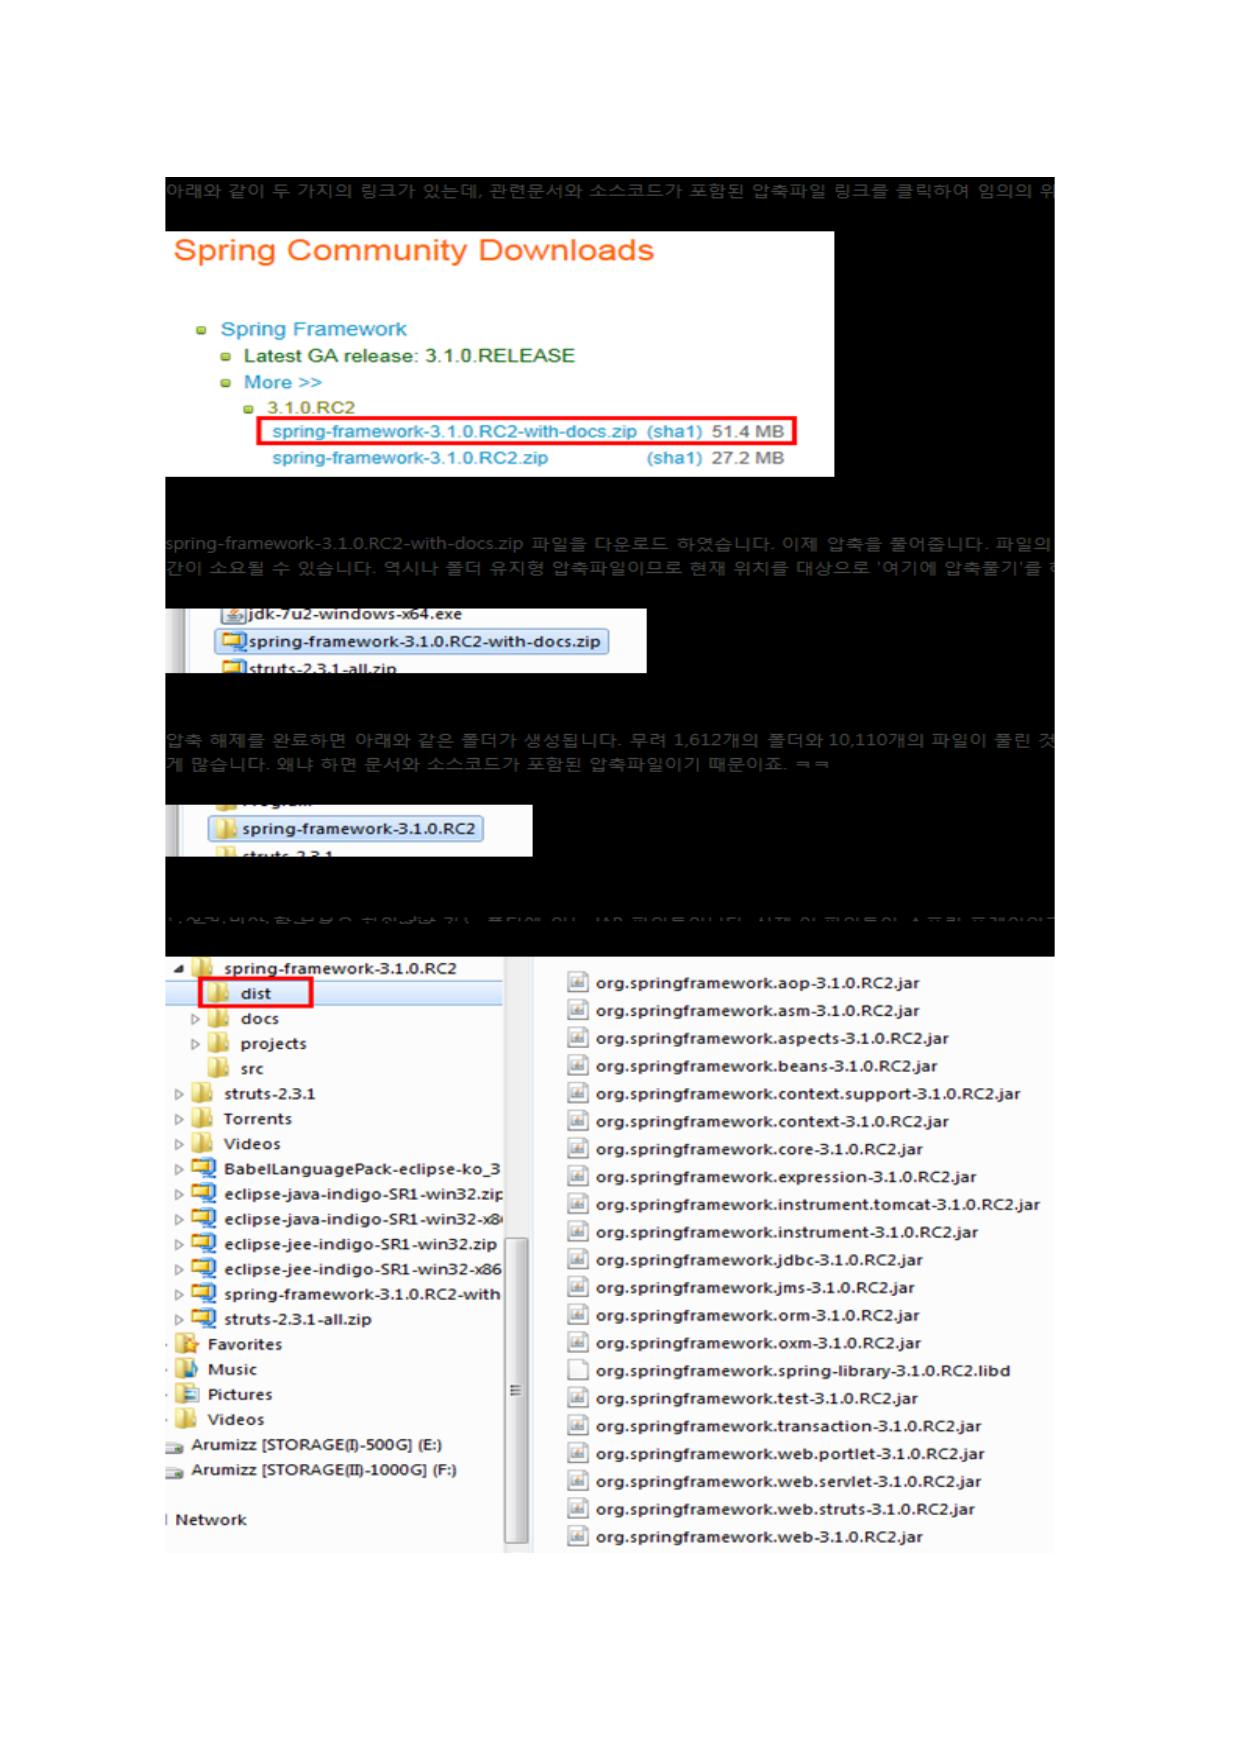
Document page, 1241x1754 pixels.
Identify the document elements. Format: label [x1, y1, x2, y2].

picture [150, 177, 1055, 1553]
